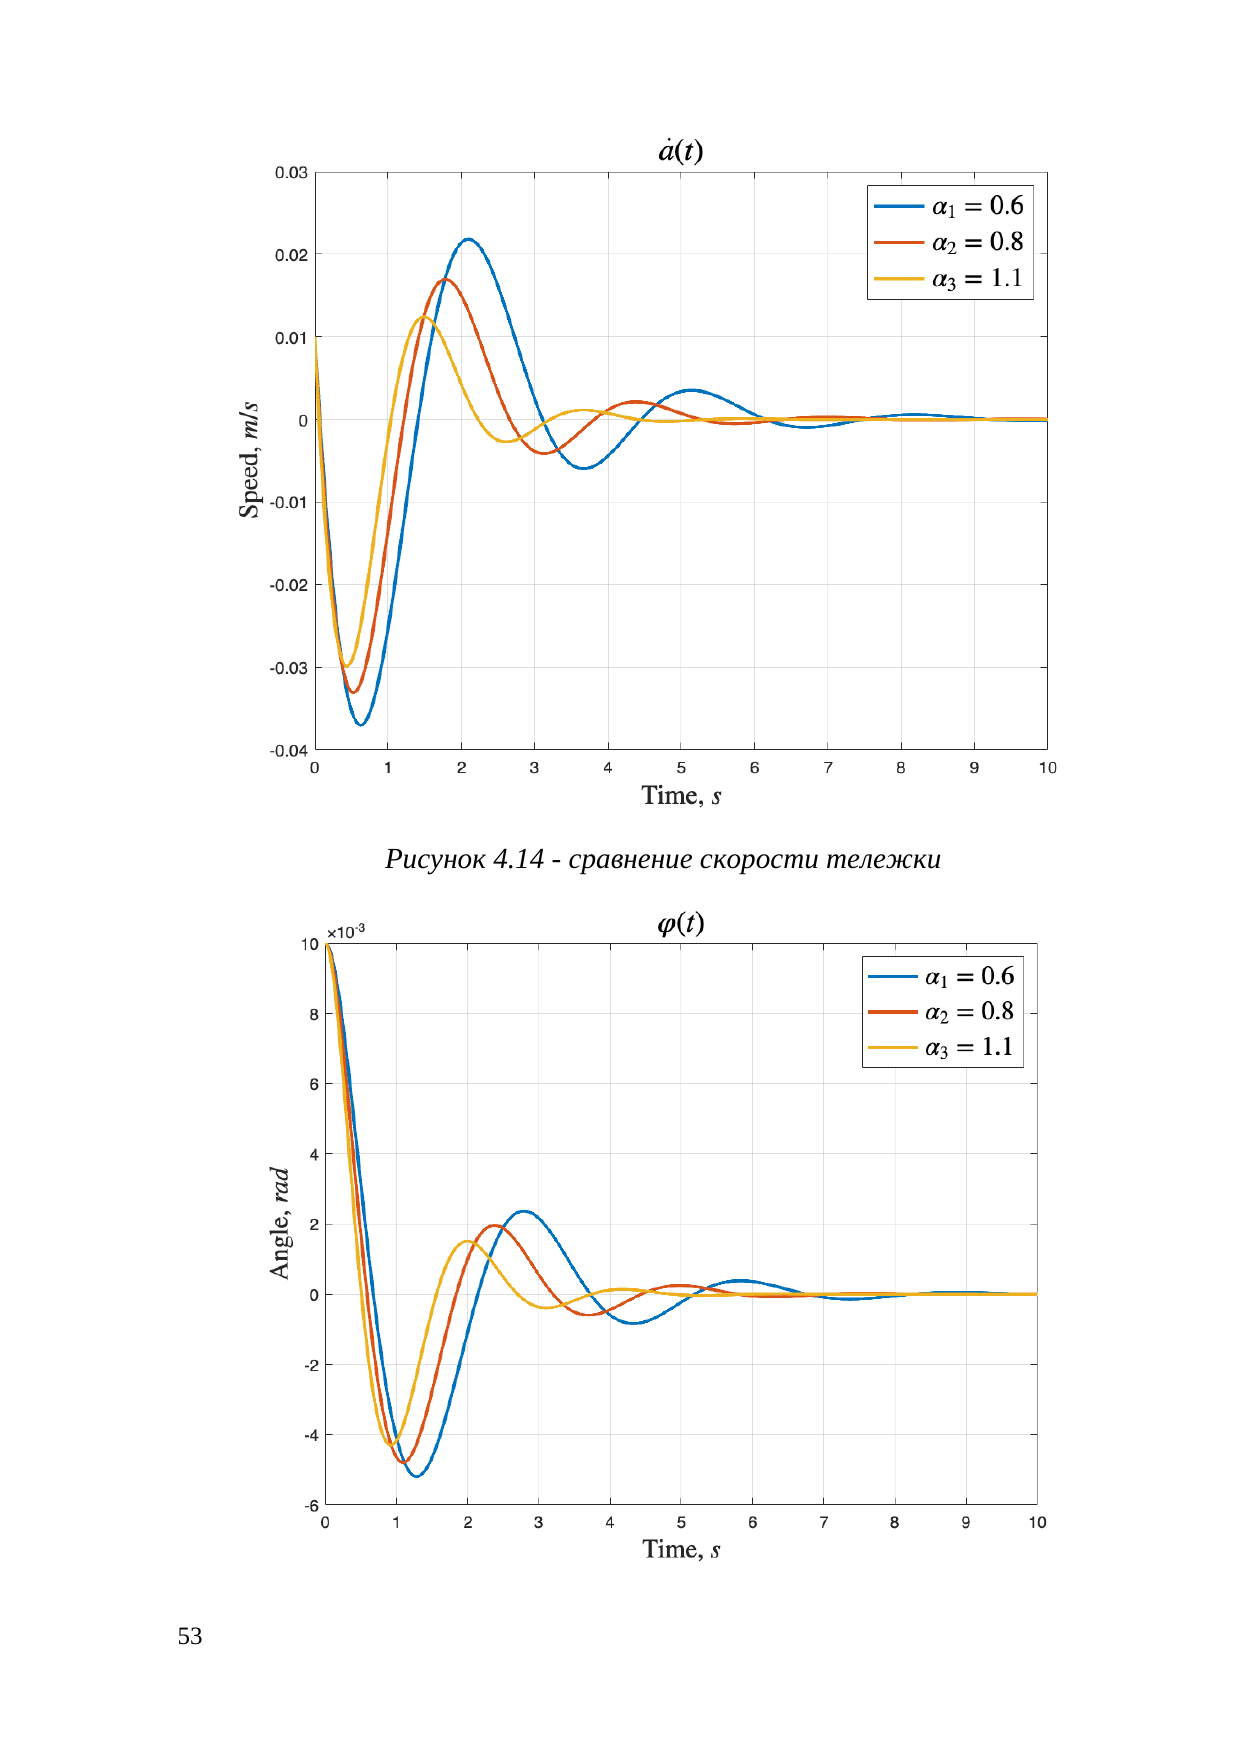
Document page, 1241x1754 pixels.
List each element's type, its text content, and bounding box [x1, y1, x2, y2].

picture [192, 118, 1137, 827]
text Рисунок 4.14 - сравнение скорости тележки [177, 841, 1152, 874]
picture [205, 891, 1124, 1580]
